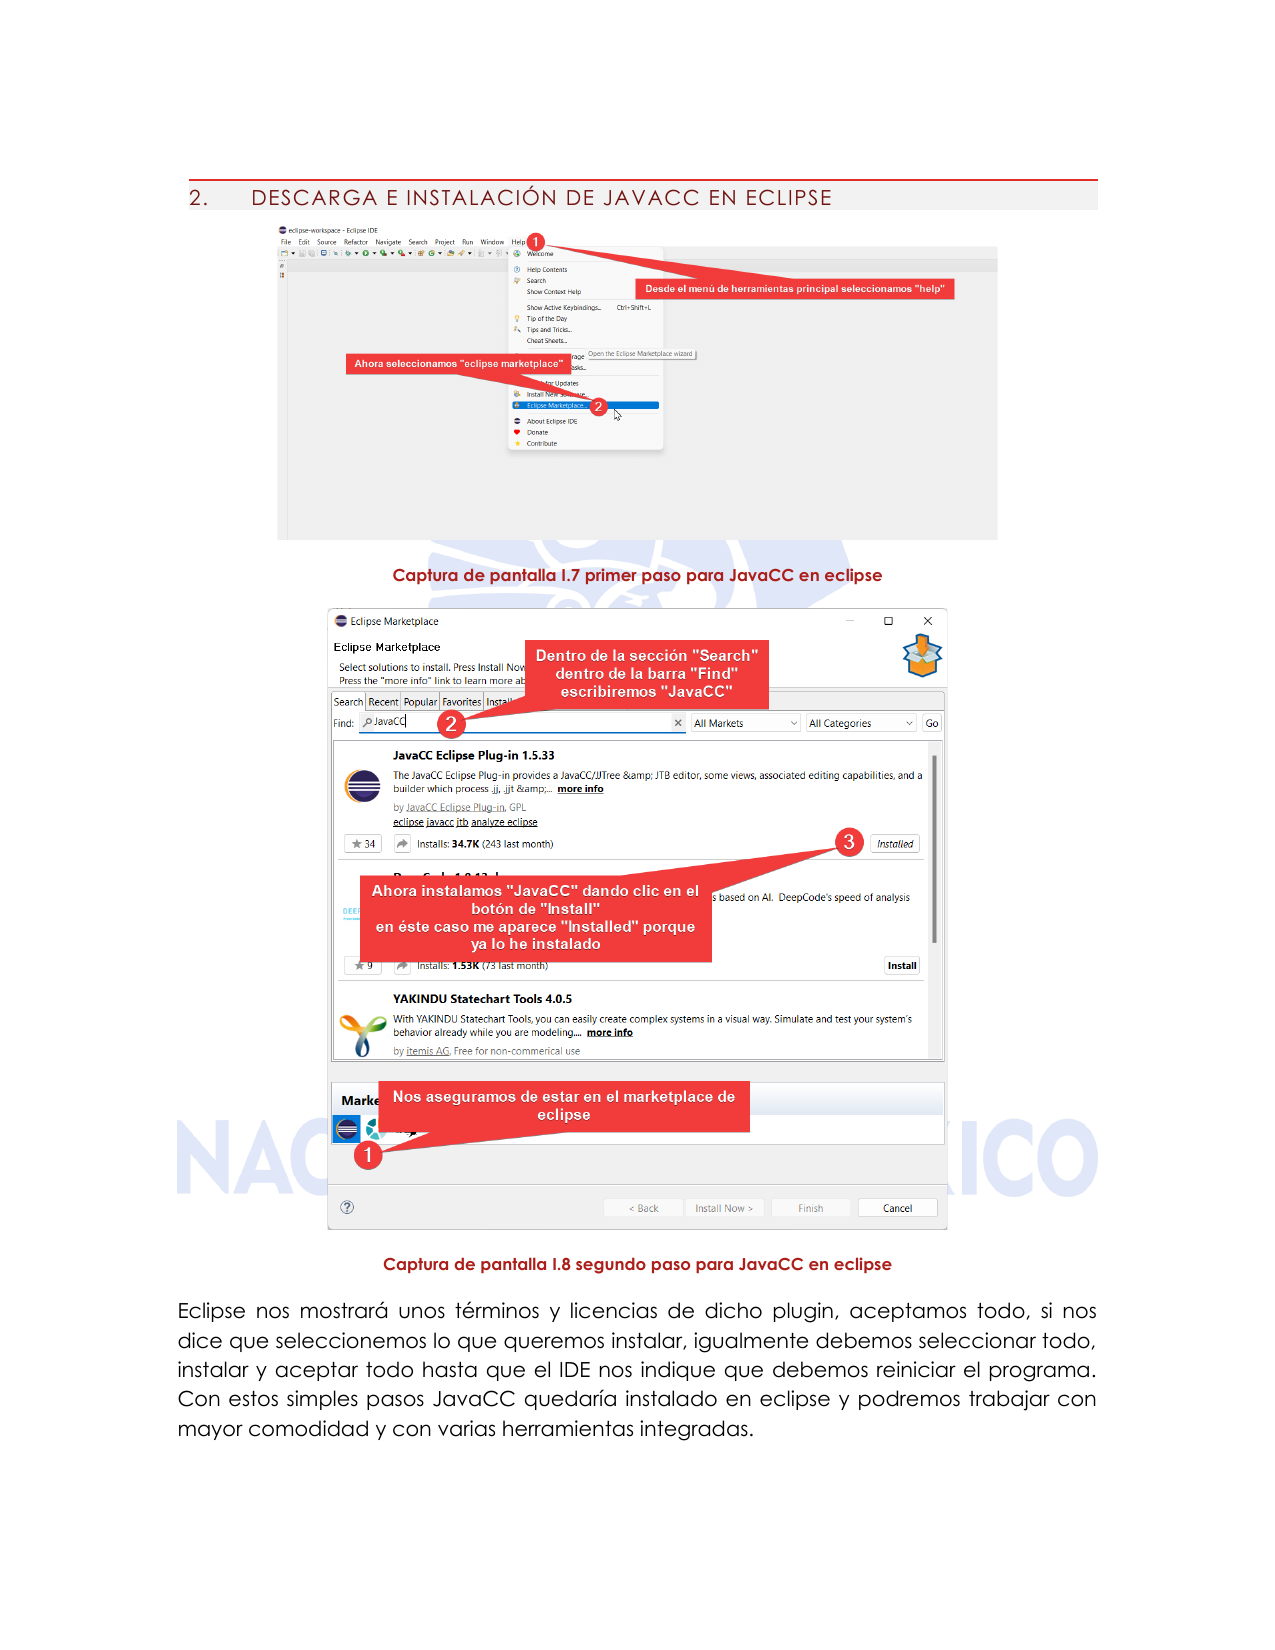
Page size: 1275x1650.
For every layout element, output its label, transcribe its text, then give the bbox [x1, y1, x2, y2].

subtitle Descarga e instalación de JavaCC en eclipse [189, 181, 1098, 210]
picture [327, 608, 948, 1230]
picture [277, 224, 998, 540]
text Eclipse nos mostrará unos términos y licencias de dicho plugin, aceptamos todo, si nos dice que seleccionemos lo que queremos instalar, igualmente debemos seleccionar todo, instalar y aceptar todo hasta que el IDE nos indique que debemos reiniciar el programa. Con estos simples pasos JavaCC quedaría instalado en eclipse y podremos trabajar con mayor comodidad y con varias herramientas integradas. [177, 1298, 1098, 1441]
